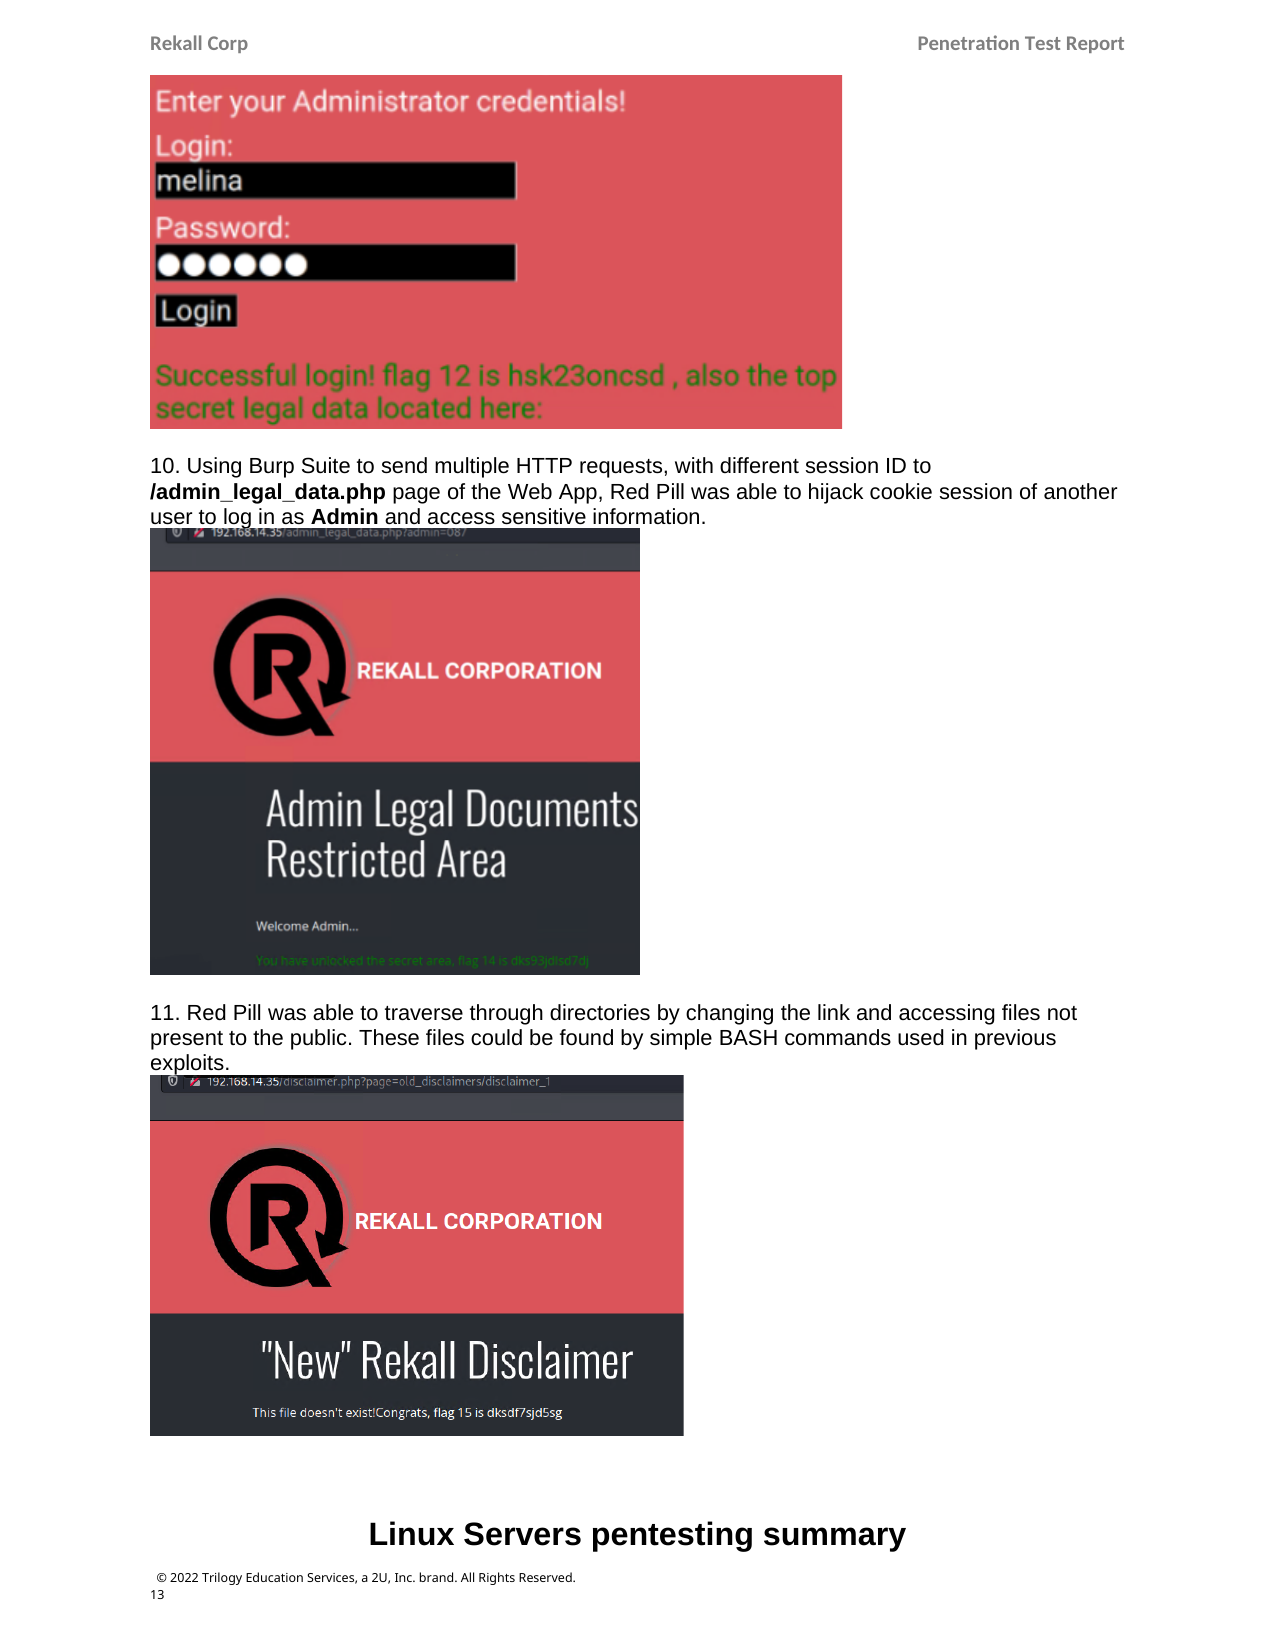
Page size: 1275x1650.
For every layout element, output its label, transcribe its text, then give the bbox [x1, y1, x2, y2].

picture [150, 1075, 684, 1436]
text Linux Servers pentesting summary [150, 1516, 1125, 1553]
picture [150, 528, 640, 975]
text 10. Using Burp Suite to send multiple HTTP requests, with different session ID to /admin_legal_data.php page of the Web App, Red Pill was able to hijack cookie session of another user to log in as Admin and access sensitive information. [150, 453, 1125, 529]
picture [150, 75, 843, 429]
text 11. Red Pill was able to traverse through directories by changing the link and accessing files not present to the public. These files could be found by simple BASH commands used in previous exploits. [150, 999, 1125, 1075]
